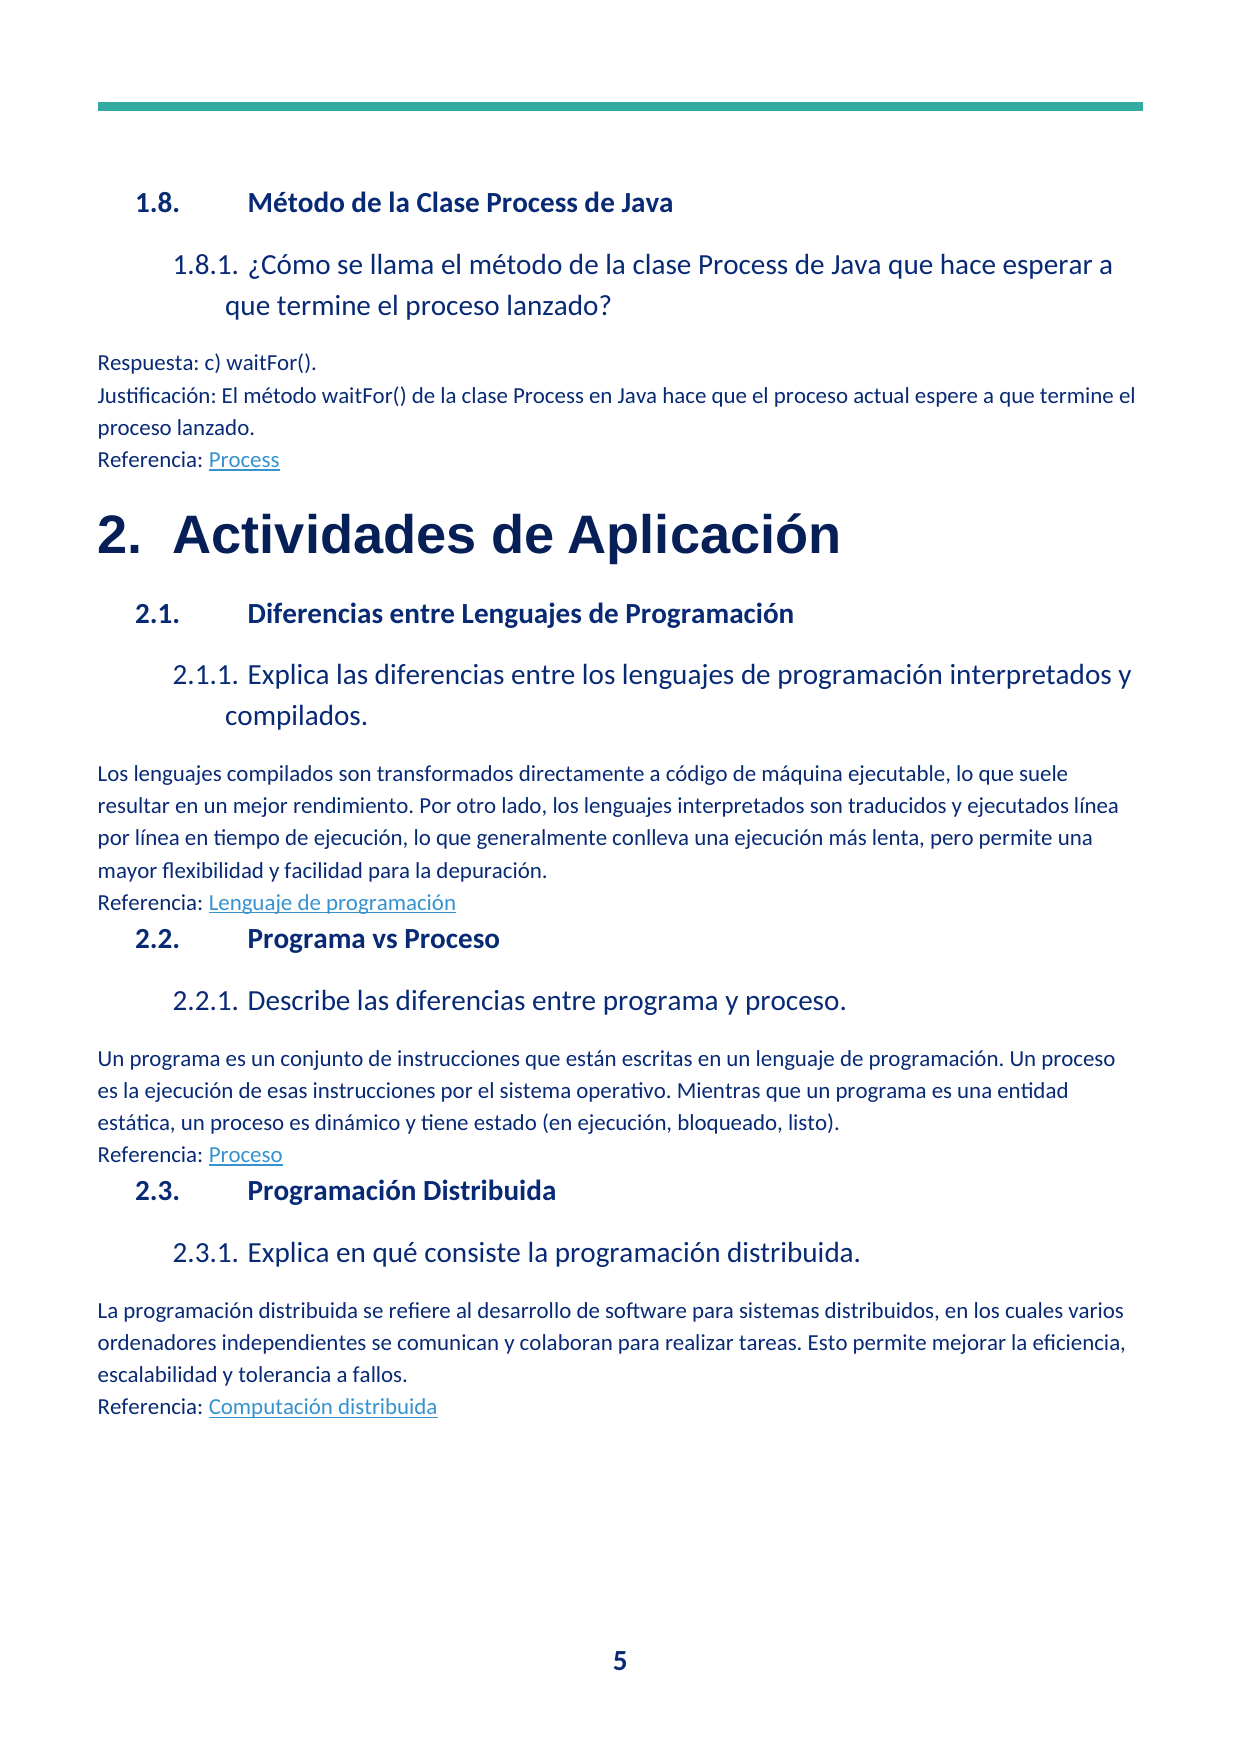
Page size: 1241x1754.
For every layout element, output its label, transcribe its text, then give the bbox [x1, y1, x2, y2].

subtitle Describe las diferencias entre programa y proceso. [172, 982, 1143, 1017]
text Un programa es un conjunto de instrucciones que están escritas en un lenguaje de programación. Un proceso es la ejecución de esas instrucciones por el sistema operativo. Mientras que un programa es una entidad estática, un proceso es dinámico y tiene estado (en ejecución, bloqueado, listo). [97, 1044, 1143, 1136]
subtitle Actividades de Aplicación [97, 502, 1143, 564]
text Respuesta: c) waitFor(). [97, 348, 1143, 377]
text Referencia: Lenguaje de programación [97, 888, 1143, 916]
subtitle Método de la Clase Process de Java [135, 184, 1143, 220]
text Referencia: Proceso [97, 1140, 1143, 1168]
text Los lenguajes compilados son transformados directamente a código de máquina ejecutable, lo que suele resultar en un mejor rendimiento. Por otro lado, los lenguajes interpretados son traducidos y ejecutados línea por línea en tiempo de ejecución, lo que generalmente conlleva una ejecución más lenta, pero permite una mayor flexibilidad y facilidad para la depuración. [97, 759, 1143, 884]
subtitle Programación Distribuida [135, 1172, 1143, 1208]
subtitle Explica en qué consiste la programación distribuida. [172, 1234, 1143, 1270]
subtitle Programa vs Proceso [135, 920, 1143, 956]
subtitle Explica las diferencias entre los lenguajes de programación interpretados y compilados. [172, 656, 1143, 733]
subtitle Diferencias entre Lenguajes de Programación [135, 595, 1143, 630]
subtitle ¿Cómo se llama el método de la clase Process de Java que hace esperar a que termine el proceso lanzado? [172, 246, 1143, 322]
text Referencia: Computación distribuida [97, 1392, 1143, 1421]
text Justificación: El método waitFor() de la clase Process en Java hace que el proceso actual espere a que termine el proceso lanzado. [97, 381, 1143, 441]
text La programación distribuida se refiere al desarrollo de software para sistemas distribuidos, en los cuales varios ordenadores independientes se comunican y colaboran para realizar tareas. Esto permite mejorar la eficiencia, escalabilidad y tolerancia a fallos. [97, 1296, 1143, 1388]
text Referencia: Process [97, 445, 1143, 473]
